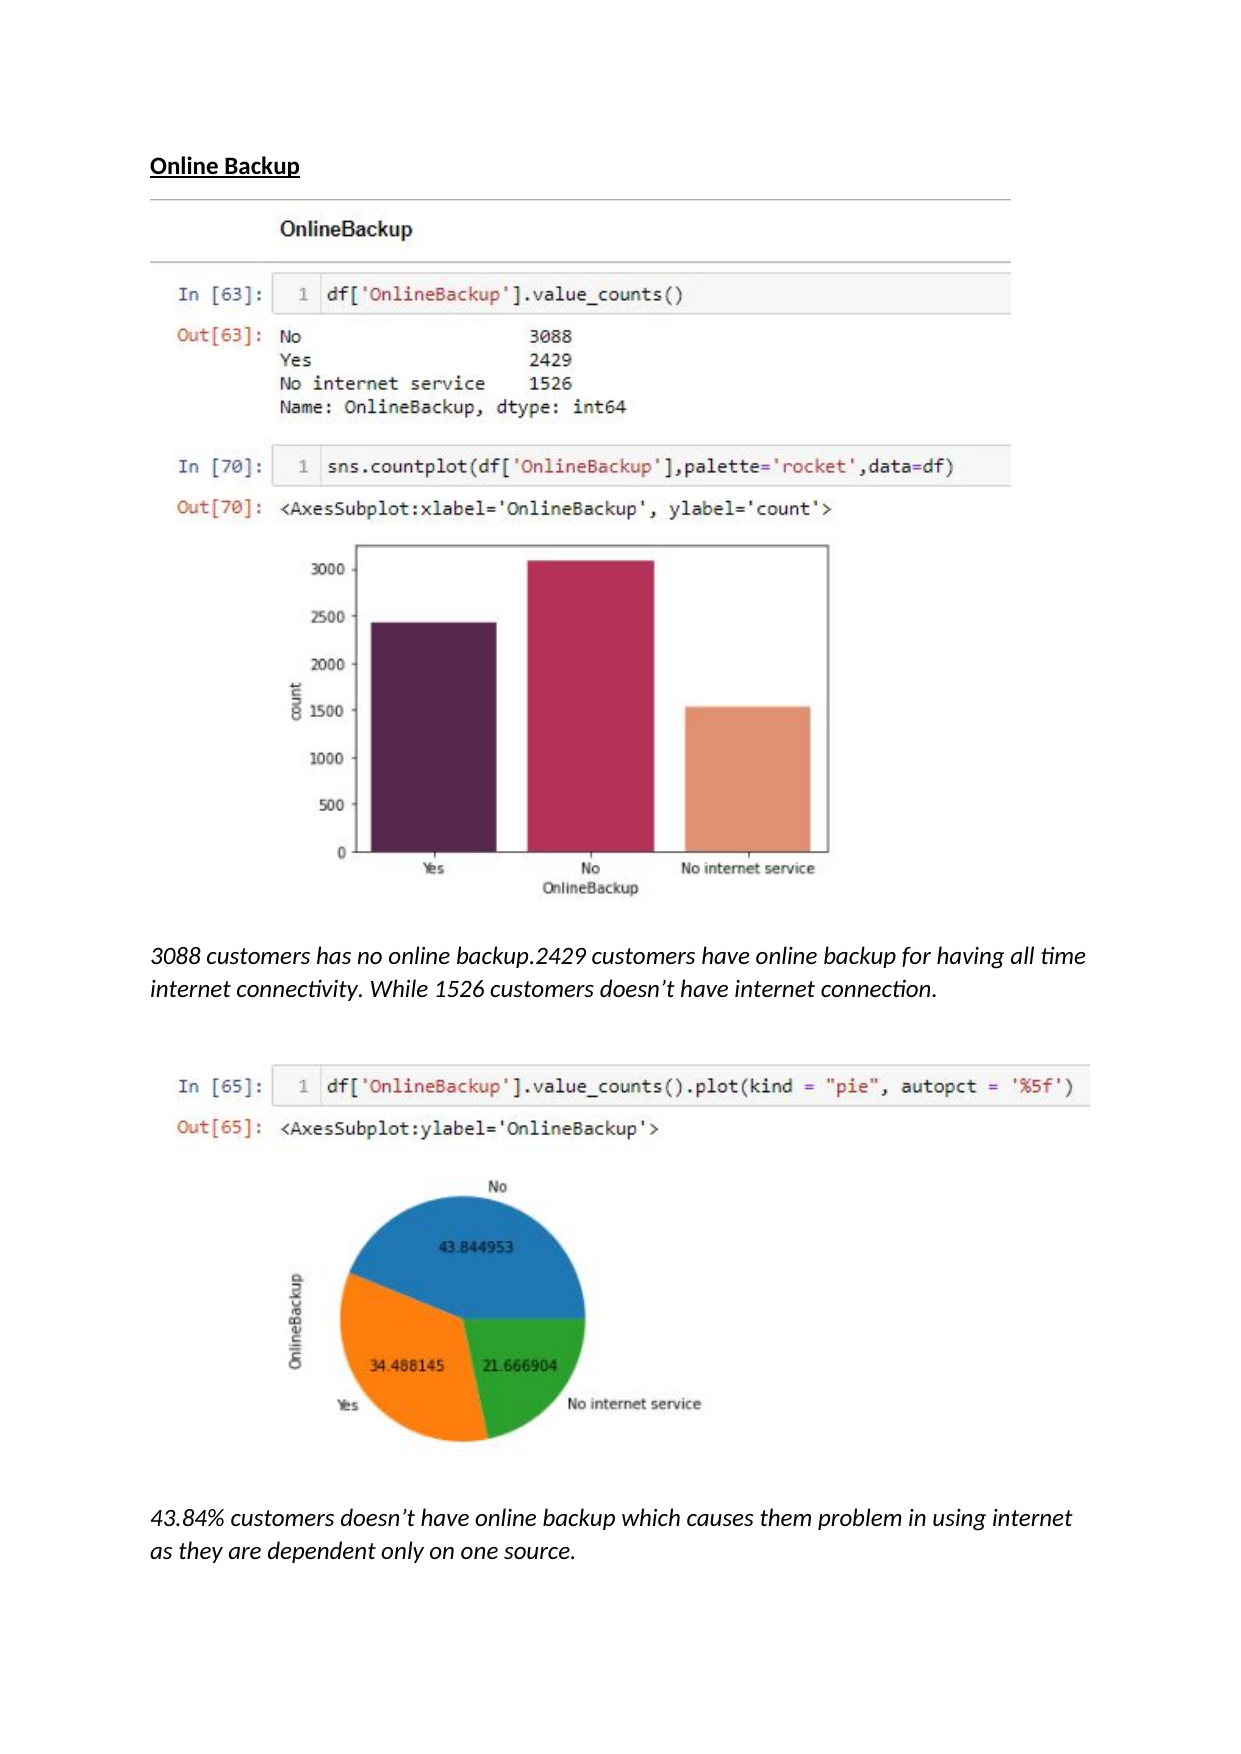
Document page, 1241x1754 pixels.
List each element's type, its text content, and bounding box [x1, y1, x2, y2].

subtitle 3088 customers has no online backup.2429 customers have online backup for having all time internet connectivity. While 1526 customers doesn’t have internet connection. [150, 940, 1090, 1003]
picture [150, 1052, 1091, 1500]
picture [150, 199, 1011, 922]
text Online Backup [150, 150, 1090, 181]
text 43.84% customers doesn’t have online backup which causes them problem in using internet as they are dependent only on one source. [150, 1500, 1090, 1566]
